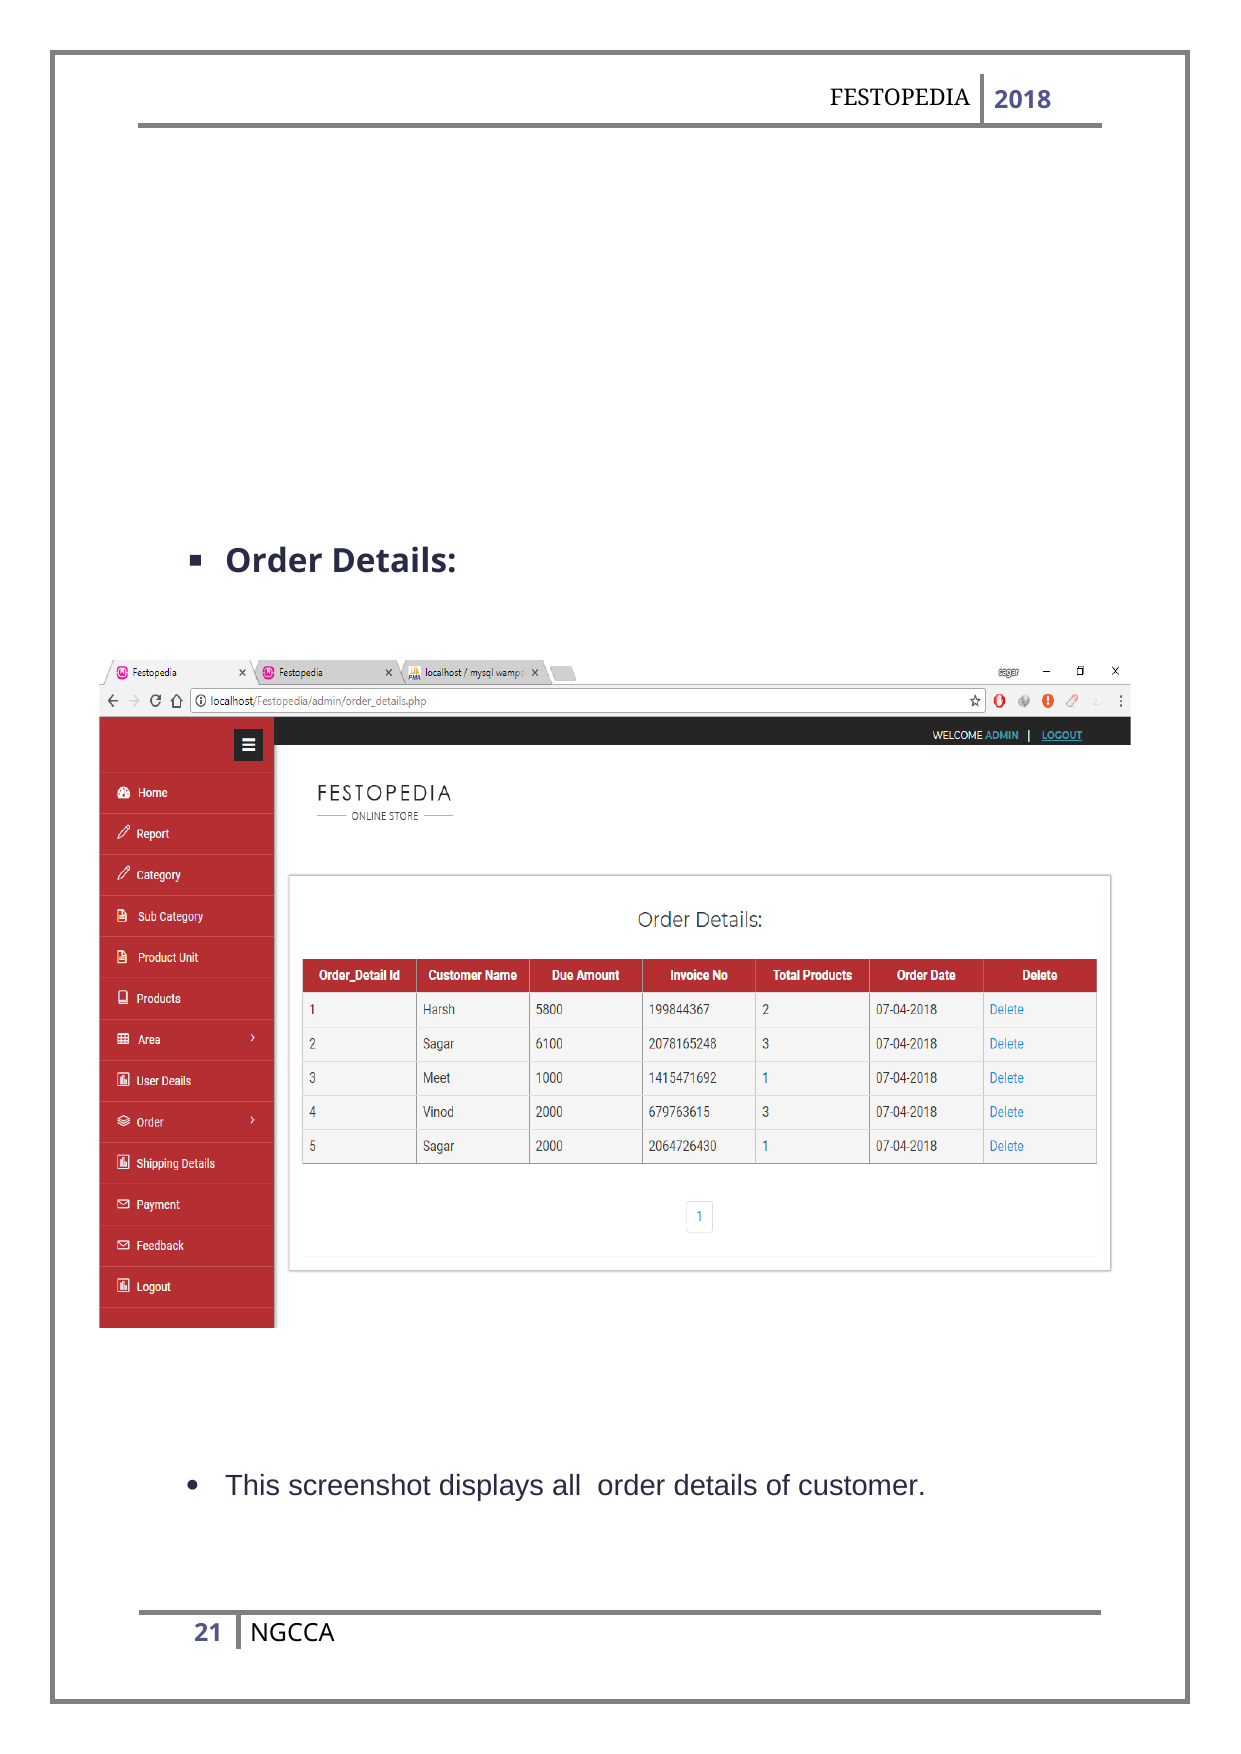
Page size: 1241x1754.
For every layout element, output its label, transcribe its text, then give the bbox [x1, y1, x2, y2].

list This screenshot displays all order details of customer. [187, 1468, 1090, 1531]
picture [99, 660, 1130, 1328]
list Order Details: [187, 537, 1090, 582]
